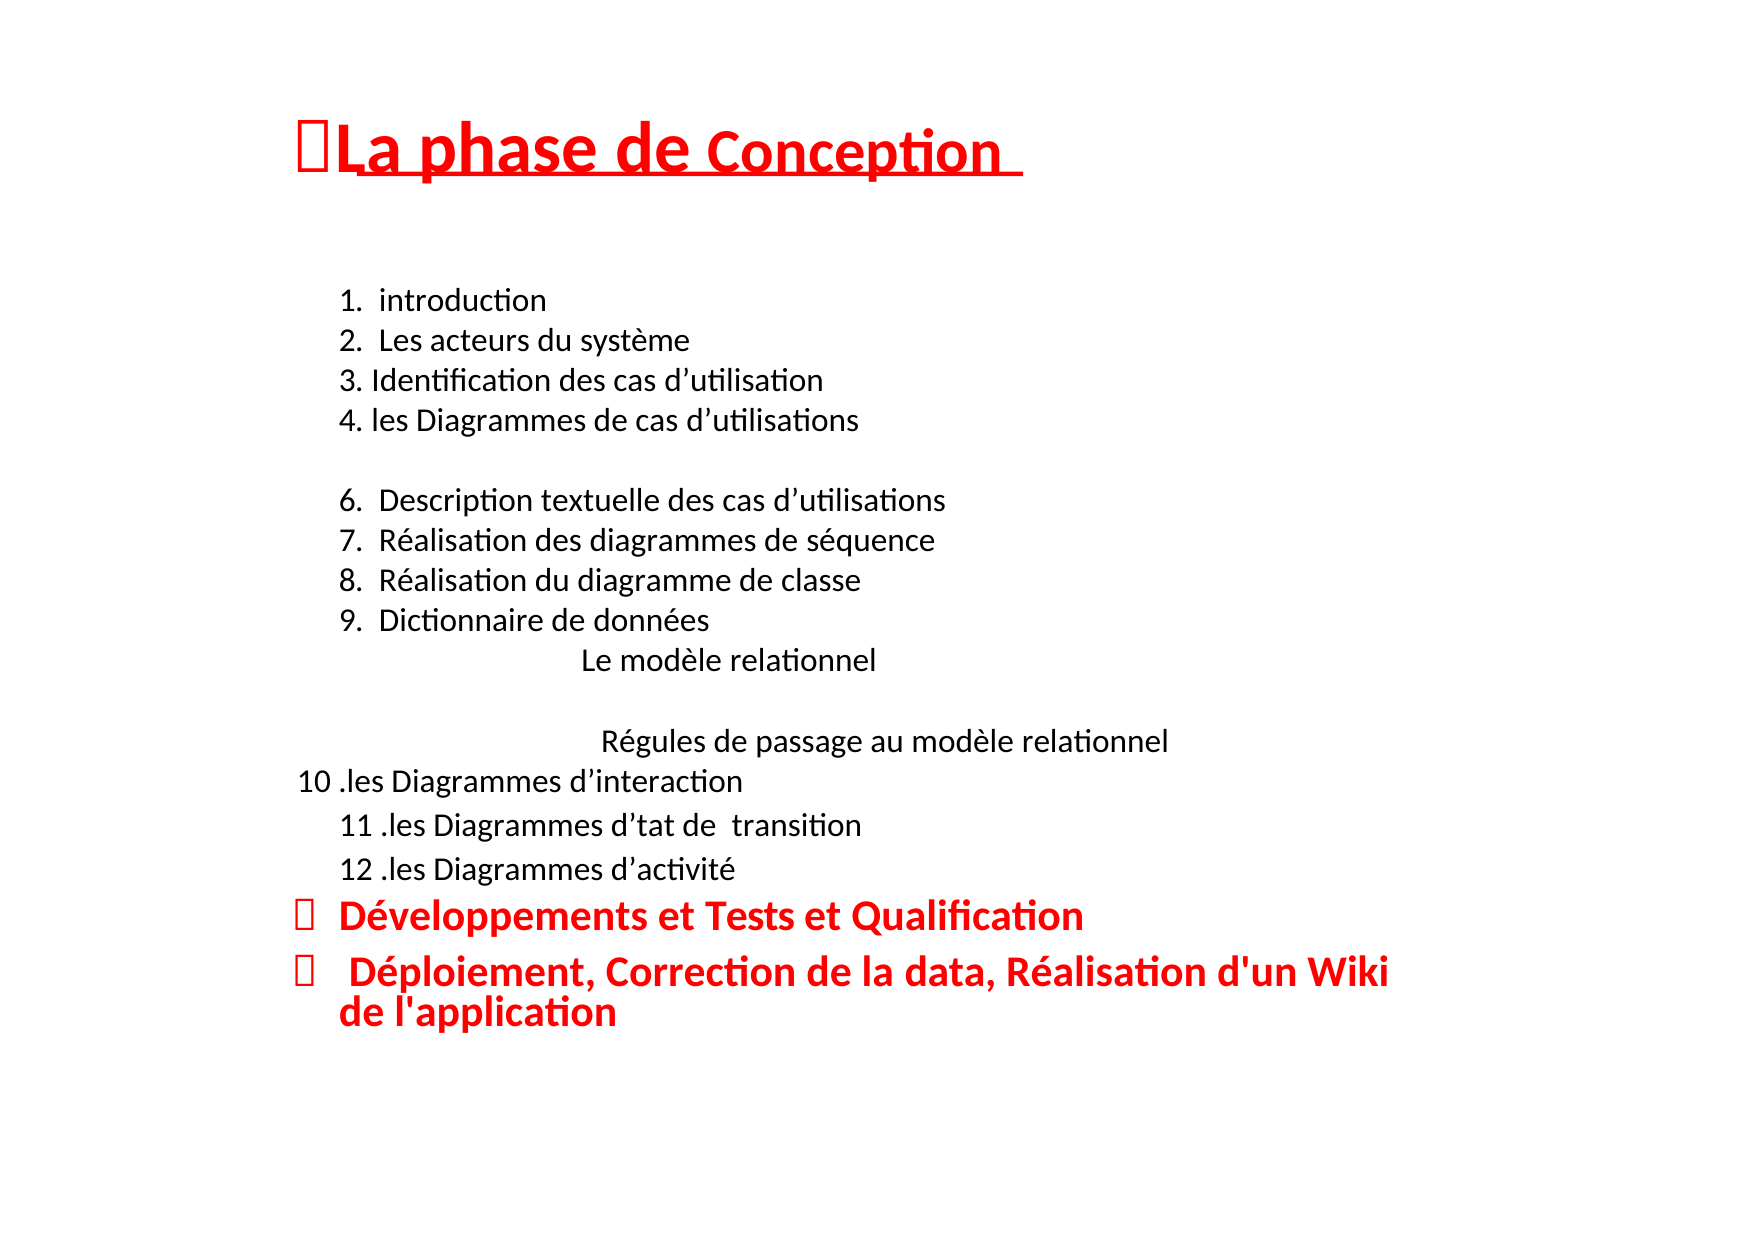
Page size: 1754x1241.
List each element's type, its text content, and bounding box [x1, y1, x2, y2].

text 10 .les Diagrammes d’interaction [131, 760, 1308, 800]
list Les acteurs du système [338, 320, 1637, 360]
text 11 .les Diagrammes d’tat de transition [339, 804, 887, 844]
list introduction [338, 279, 1637, 320]
list les Diagrammes de cas d’utilisations [338, 400, 1637, 440]
text La phase de Conception [292, 94, 1637, 194]
list Développements et Tests et Qualification [292, 889, 1637, 941]
list Réalisation des diagrammes de séquence [338, 519, 1637, 559]
text 12 .les Diagrammes d’activité [339, 848, 887, 889]
list Régules de passage au modèle relationnel [601, 720, 1308, 760]
list Déploiement, Correction de la data, Réalisation d'un Wiki de l'application [292, 949, 1444, 1037]
list Réalisation du diagramme de classe [338, 559, 1637, 599]
list Description textuelle des cas d’utilisations [338, 479, 1637, 519]
list Le modèle relationnel [379, 639, 1637, 679]
list Dictionnaire de données [338, 599, 1637, 639]
list Identification des cas d’utilisation [338, 360, 1637, 400]
